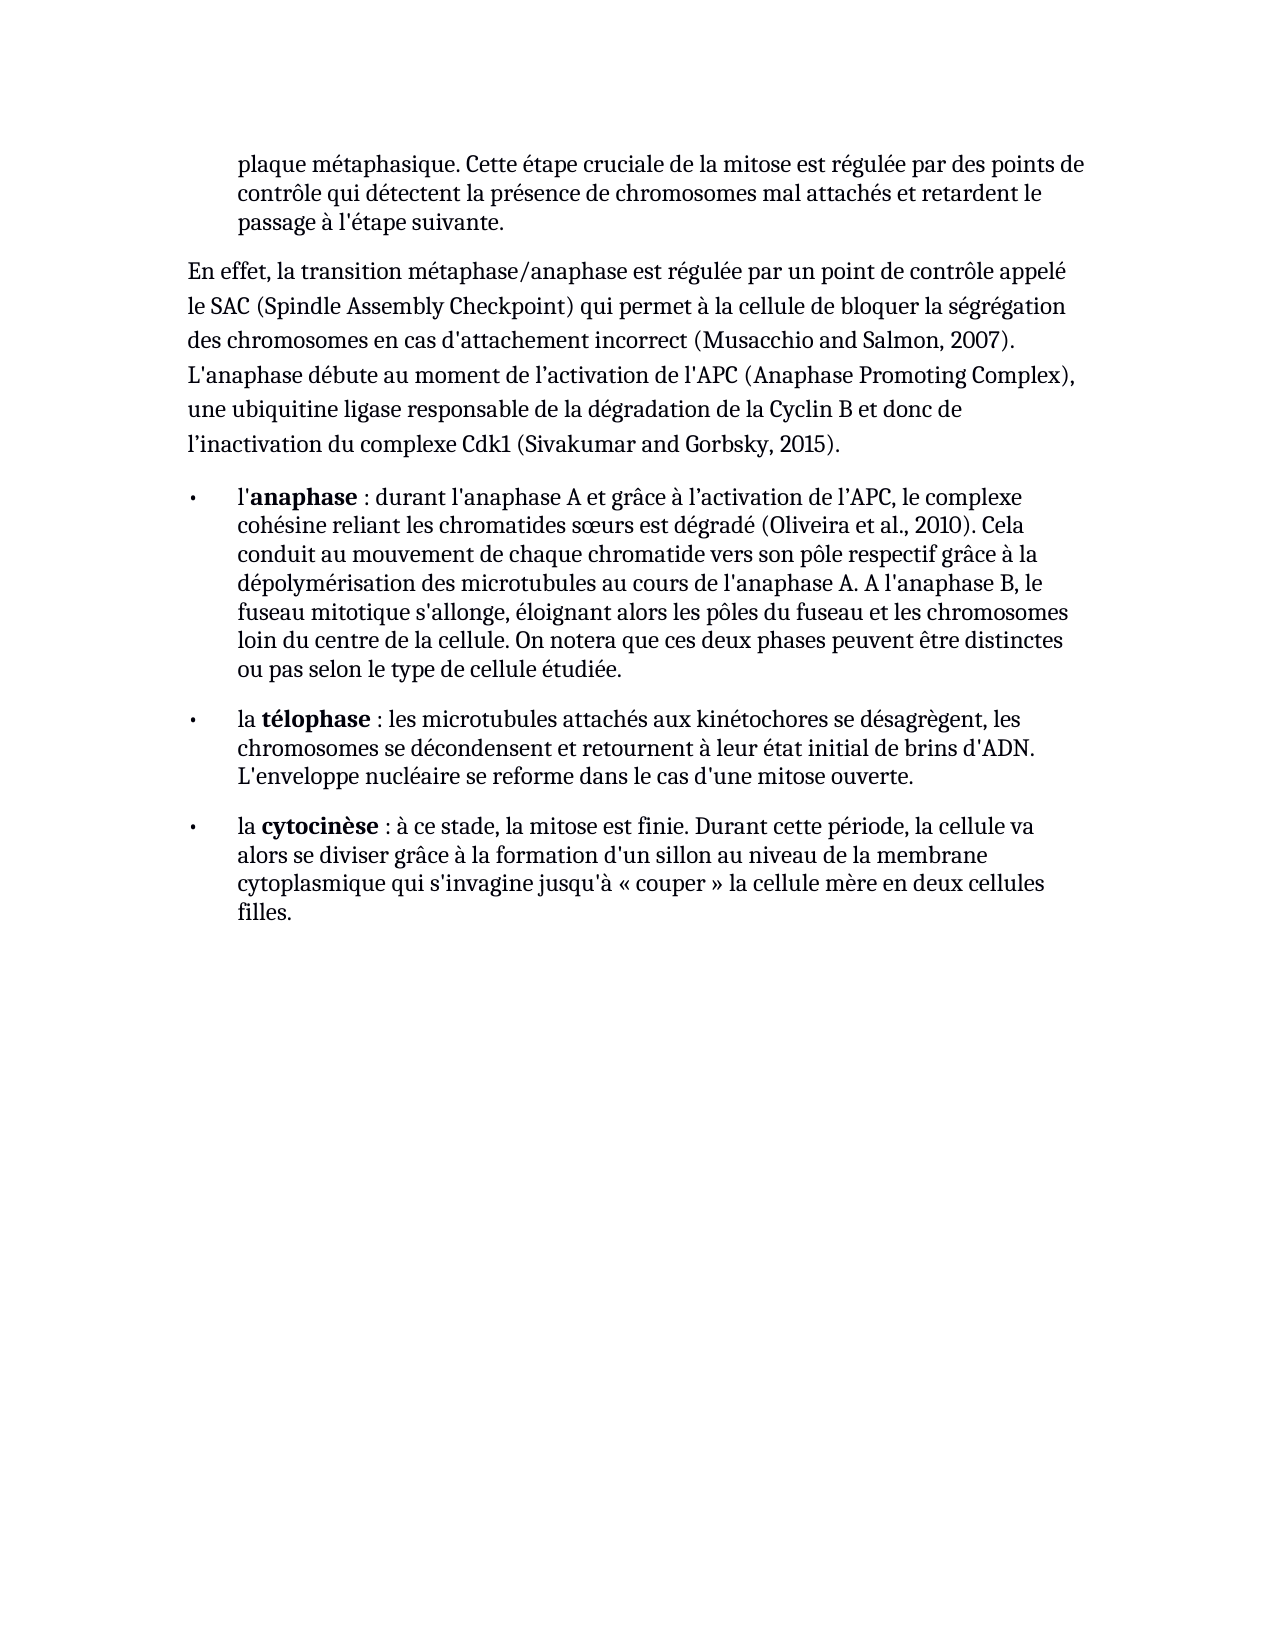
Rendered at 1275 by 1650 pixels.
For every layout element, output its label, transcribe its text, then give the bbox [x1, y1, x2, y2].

list la télophase : les microtubules attachés aux kinétochores se désagrègent, les chromosomes se décondensent et retournent à leur état initial de brins d'ADN. L'enveloppe nucléaire se reforme dans le cas d'une mitose ouverte. [187, 705, 1087, 791]
text En effet, la transition métaphase/anaphase est régulée par un point de contrôle appelé le SAC (Spindle Assembly Checkpoint) qui permet à la cellule de bloquer la ségrégation des chromosomes en cas d'attachement incorrect (Musacchio and Salmon, 2007). L'anaphase débute au moment de l’activation de l'APC (Anaphase Promoting Complex), une ubiquitine ligase responsable de la dégradation de la Cyclin B et donc de l’inactivation du complexe Cdk1 (Sivakumar and Gorbsky, 2015). [187, 257, 1087, 458]
list l'anaphase : durant l'anaphase A et grâce à l’activation de l’APC, le complexe cohésine reliant les chromatides sœurs est dégradé (Oliveira et al., 2010). Cela conduit au mouvement de chaque chromatide vers son pôle respectif grâce à la dépolymérisation des microtubules au cours de l'anaphase A. A l'anaphase B, le fuseau mitotique s'allonge, éloignant alors les pôles du fuseau et les chromosomes loin du centre de la cellule. On notera que ces deux phases peuvent être distinctes ou pas selon le type de cellule étudiée. [187, 483, 1087, 684]
list la cytocinèse : à ce stade, la mitose est finie. Durant cette période, la cellule va alors se diviser grâce à la formation d'un sillon au niveau de la membrane cytoplasmique qui s'invagine jusqu'à « couper » la cellule mère en deux cellules filles. [187, 812, 1087, 927]
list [187, 150, 1087, 236]
